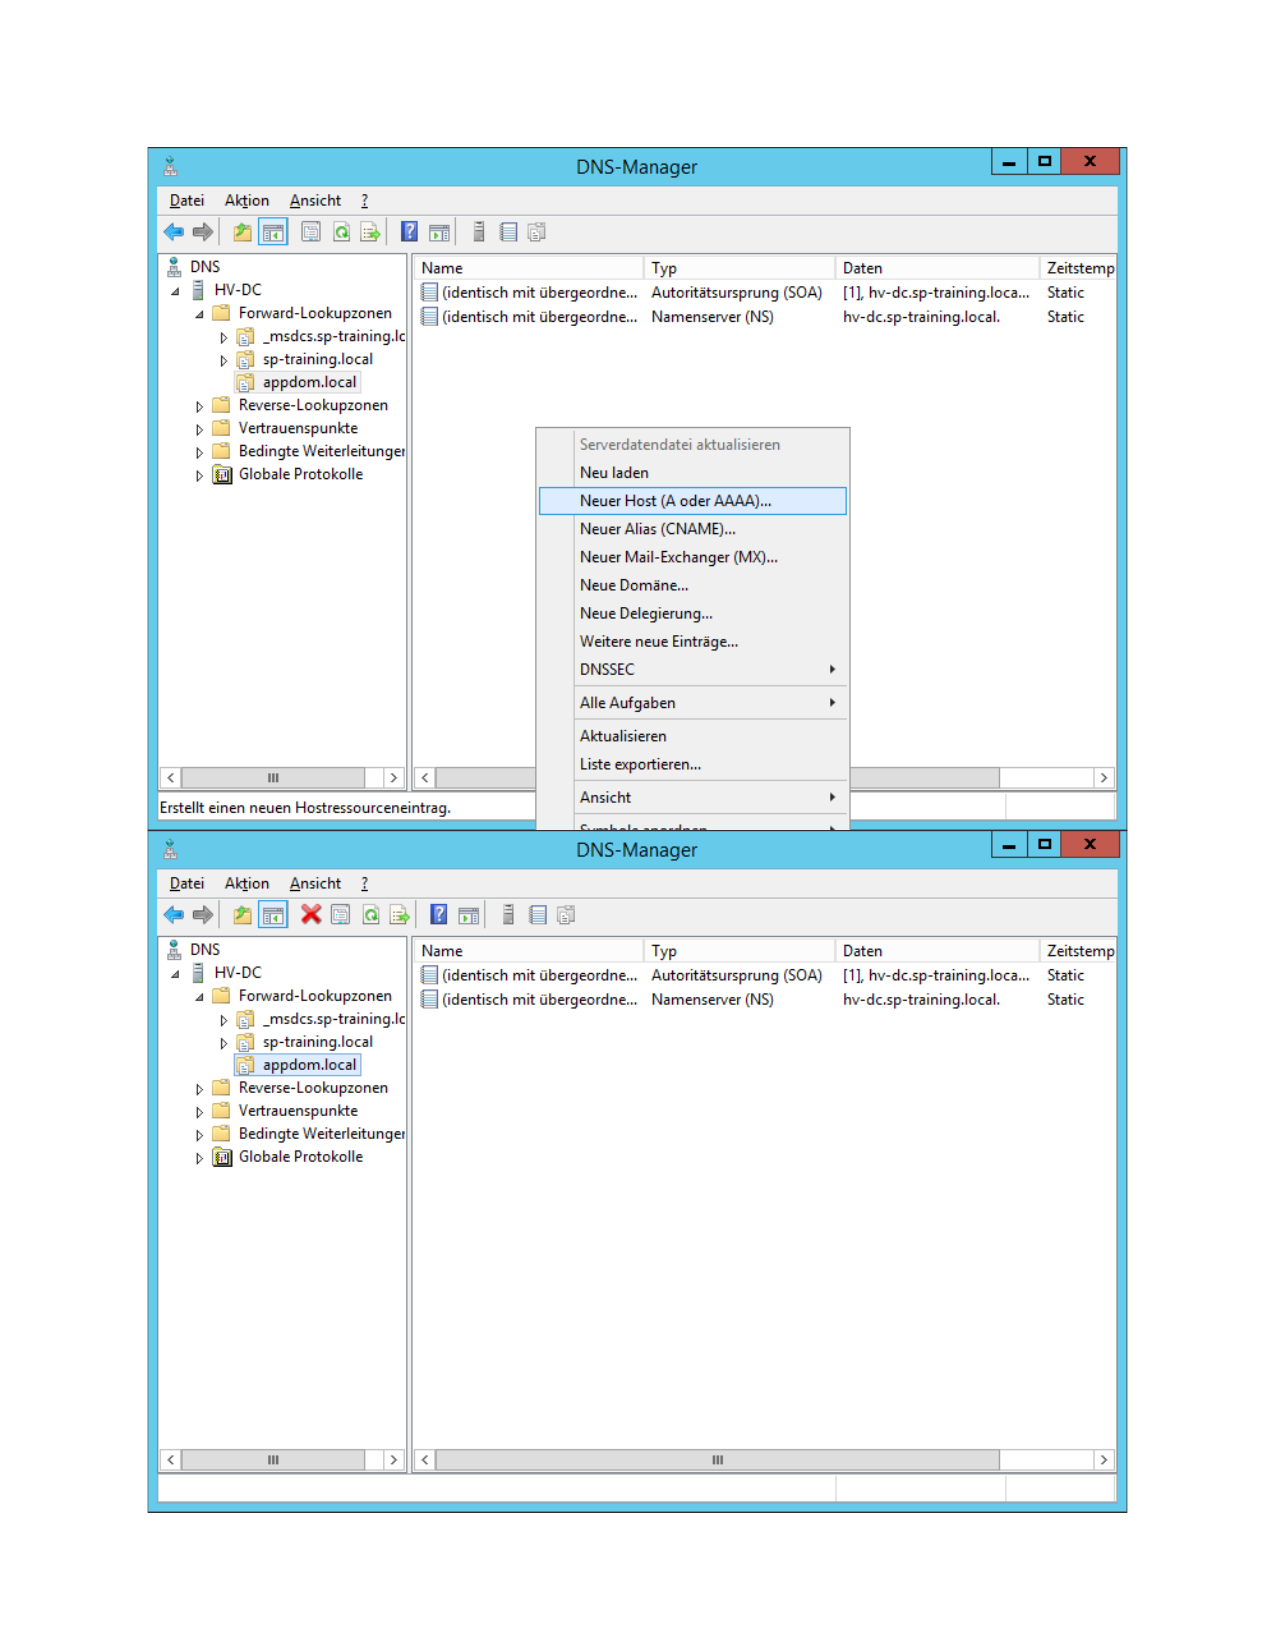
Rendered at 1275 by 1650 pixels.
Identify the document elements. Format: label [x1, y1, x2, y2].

picture [147, 147, 1128, 1513]
